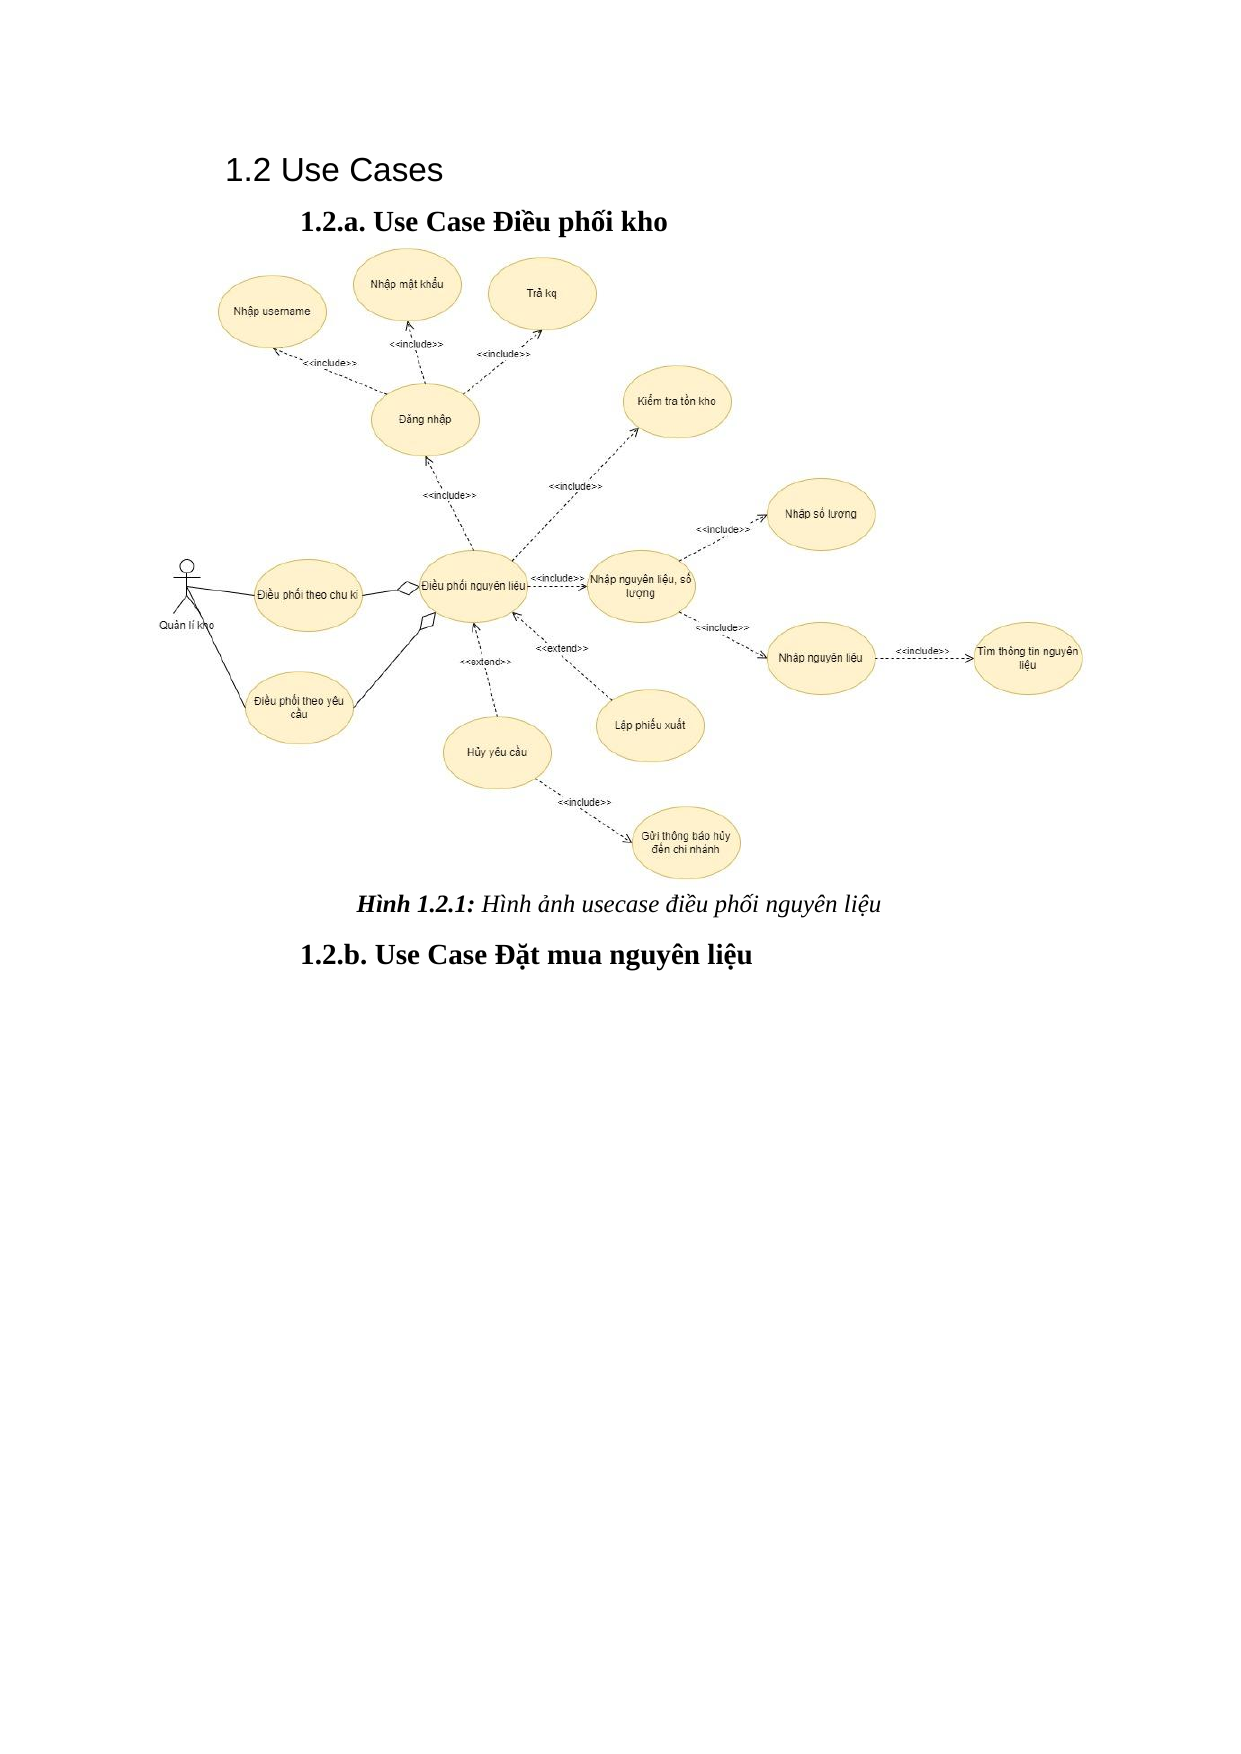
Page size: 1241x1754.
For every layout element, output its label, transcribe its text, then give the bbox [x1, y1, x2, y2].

picture [150, 239, 1091, 888]
text Hình 1.2.1: Hình ảnh usecase điều phối nguyên liệu [150, 889, 1090, 918]
text 1.2.b. Use Case Đặt mua nguyên liệu [150, 937, 1090, 971]
subtitle 1.2 Use Cases [150, 150, 1090, 188]
text 1.2.a. Use Case Điều phối kho [150, 204, 1090, 239]
